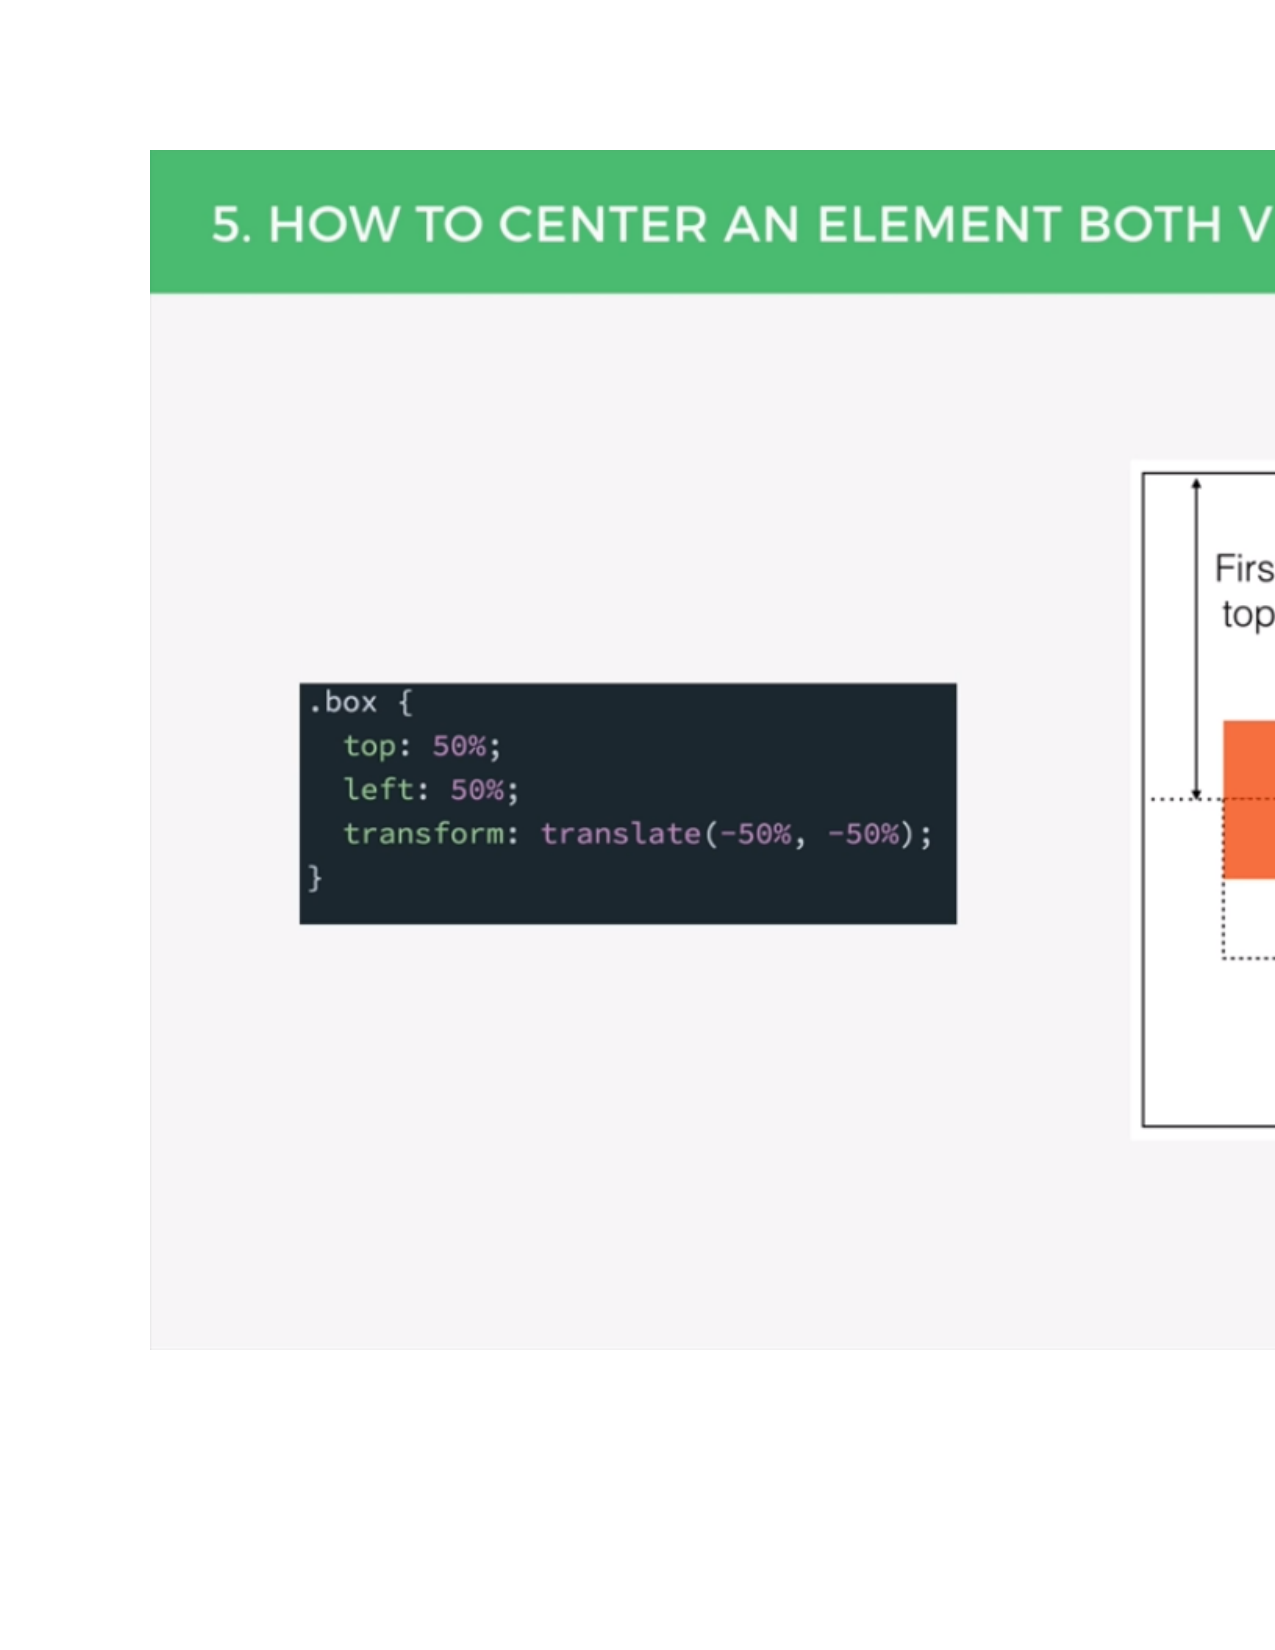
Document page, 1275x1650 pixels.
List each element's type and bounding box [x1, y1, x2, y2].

picture [150, 150, 1275, 1350]
